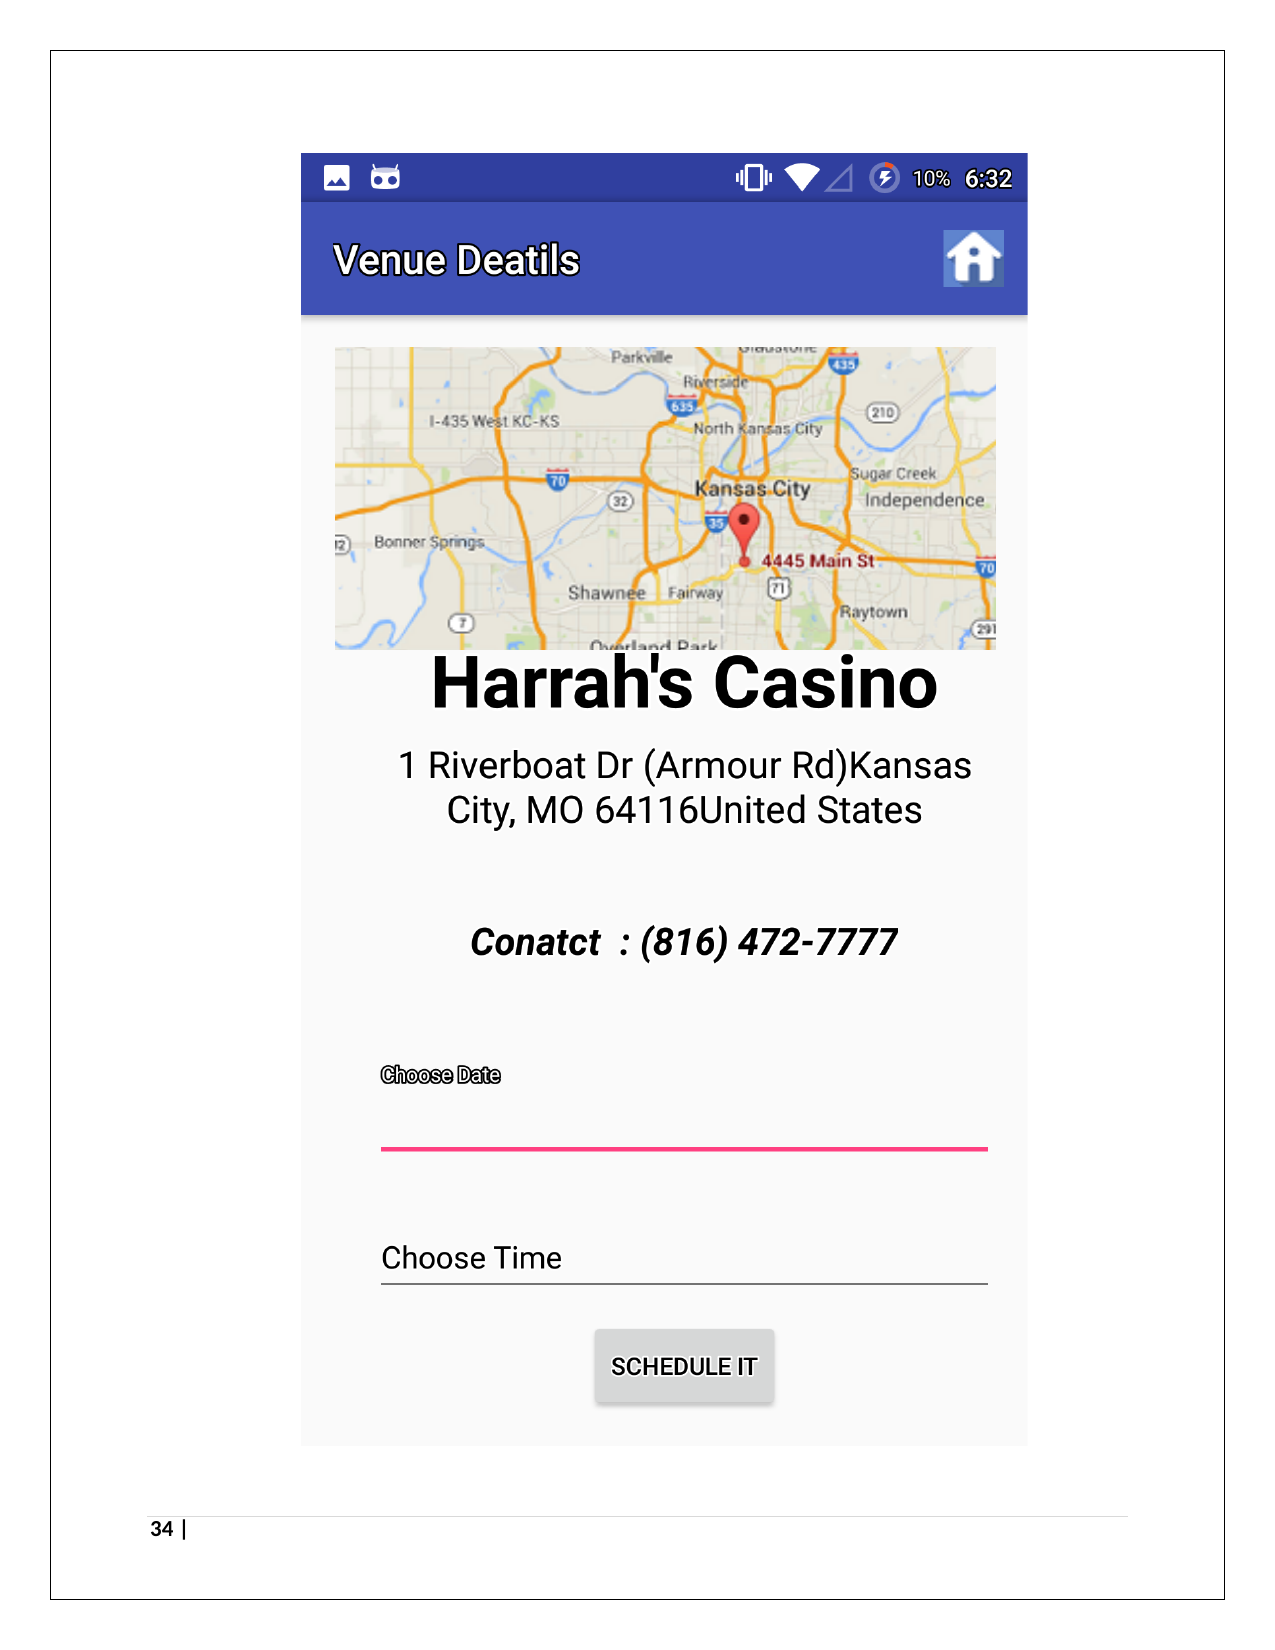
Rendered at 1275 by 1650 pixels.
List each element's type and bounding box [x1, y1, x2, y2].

picture [301, 153, 1028, 1446]
